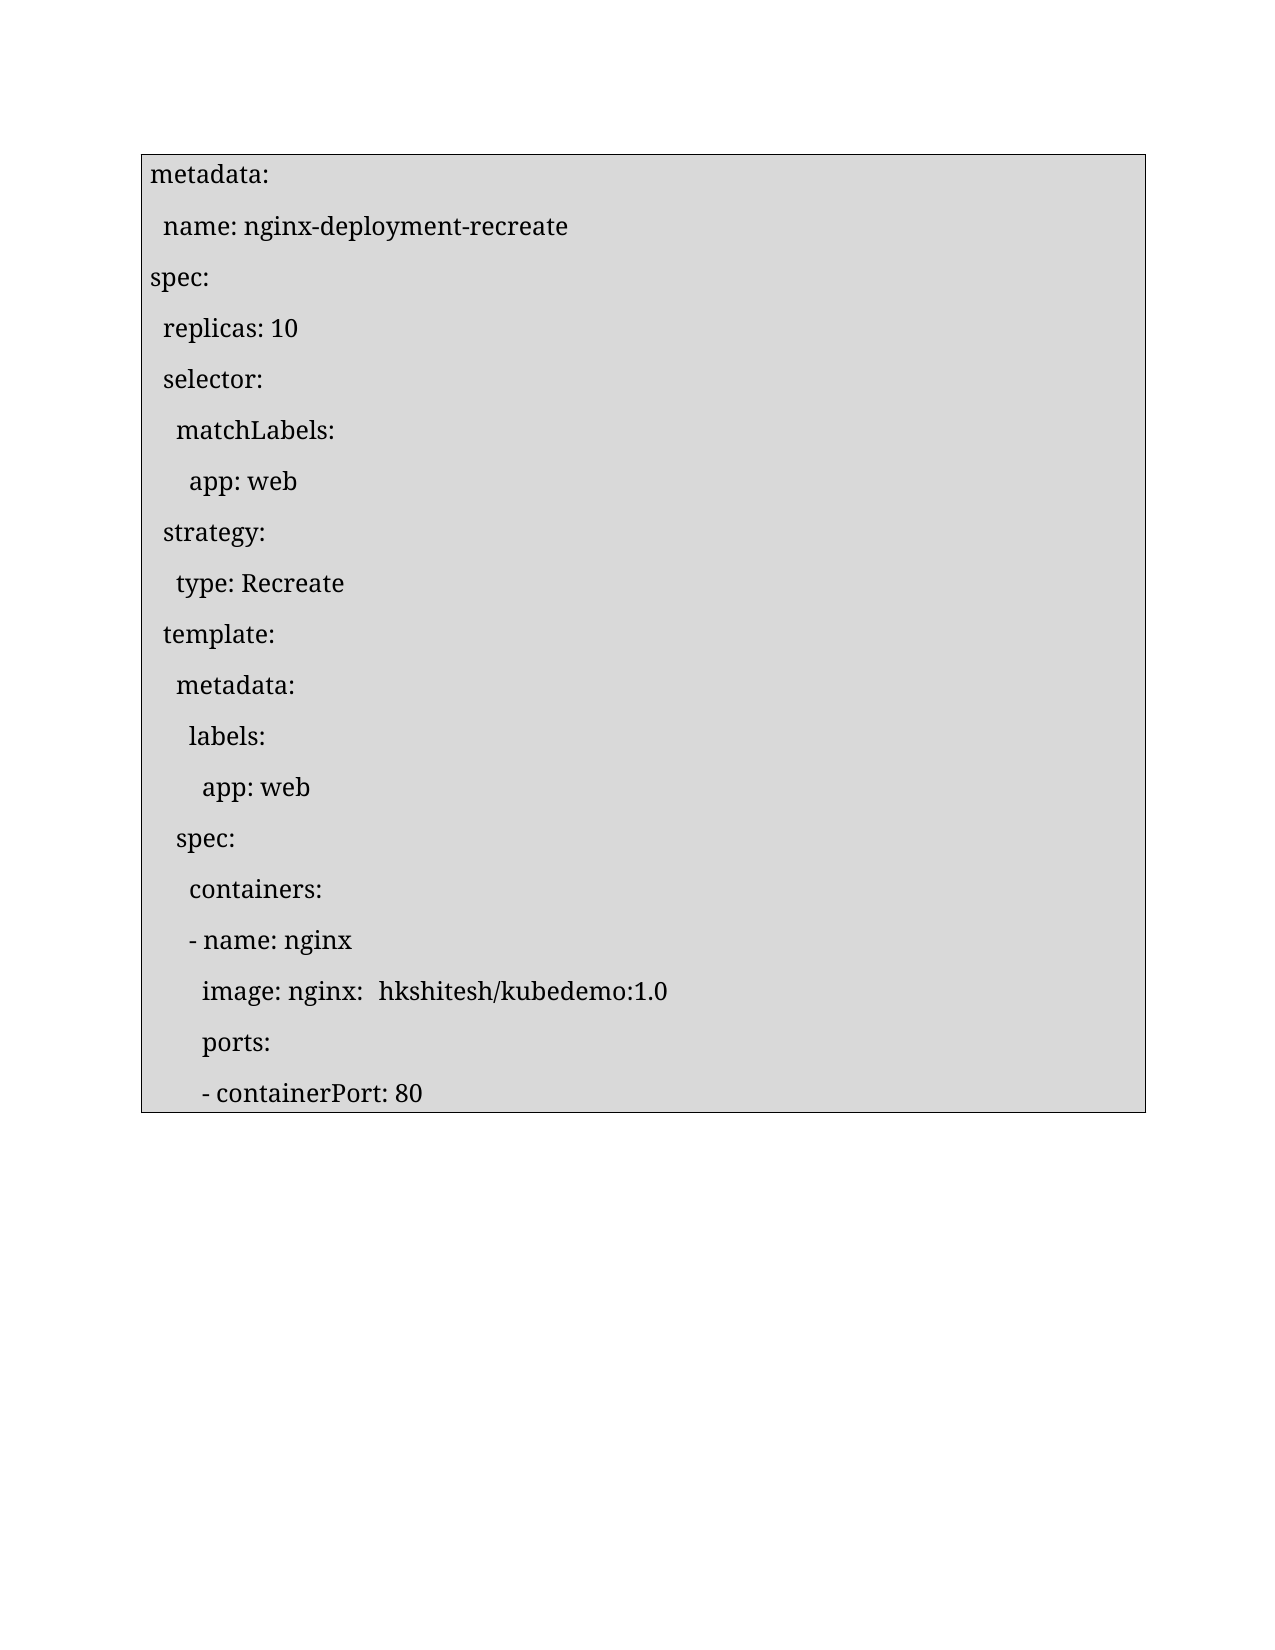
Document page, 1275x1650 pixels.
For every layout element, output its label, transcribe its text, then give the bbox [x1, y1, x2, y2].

text - containerPort: 80 [142, 1073, 1145, 1112]
text ports: [142, 1022, 1145, 1059]
text - name: nginx [142, 920, 1145, 957]
text spec: [142, 818, 1145, 855]
text app: web [142, 767, 1145, 804]
text name: nginx-deployment-recreate [142, 205, 1145, 242]
text metadata: [142, 155, 1145, 191]
text containers: [142, 869, 1145, 906]
text spec: [142, 256, 1145, 293]
text strategy: [142, 511, 1145, 548]
text selector: [142, 358, 1145, 395]
text labels: [142, 716, 1145, 753]
text app: web [142, 460, 1145, 497]
text replicas: 10 [142, 307, 1145, 344]
text image: nginx: hkshitesh/kubedemo:1.0 [142, 971, 1145, 1008]
text matchLabels: [142, 409, 1145, 446]
text metadata: [142, 664, 1145, 702]
text template: [142, 613, 1145, 651]
text type: Recreate [142, 562, 1145, 599]
